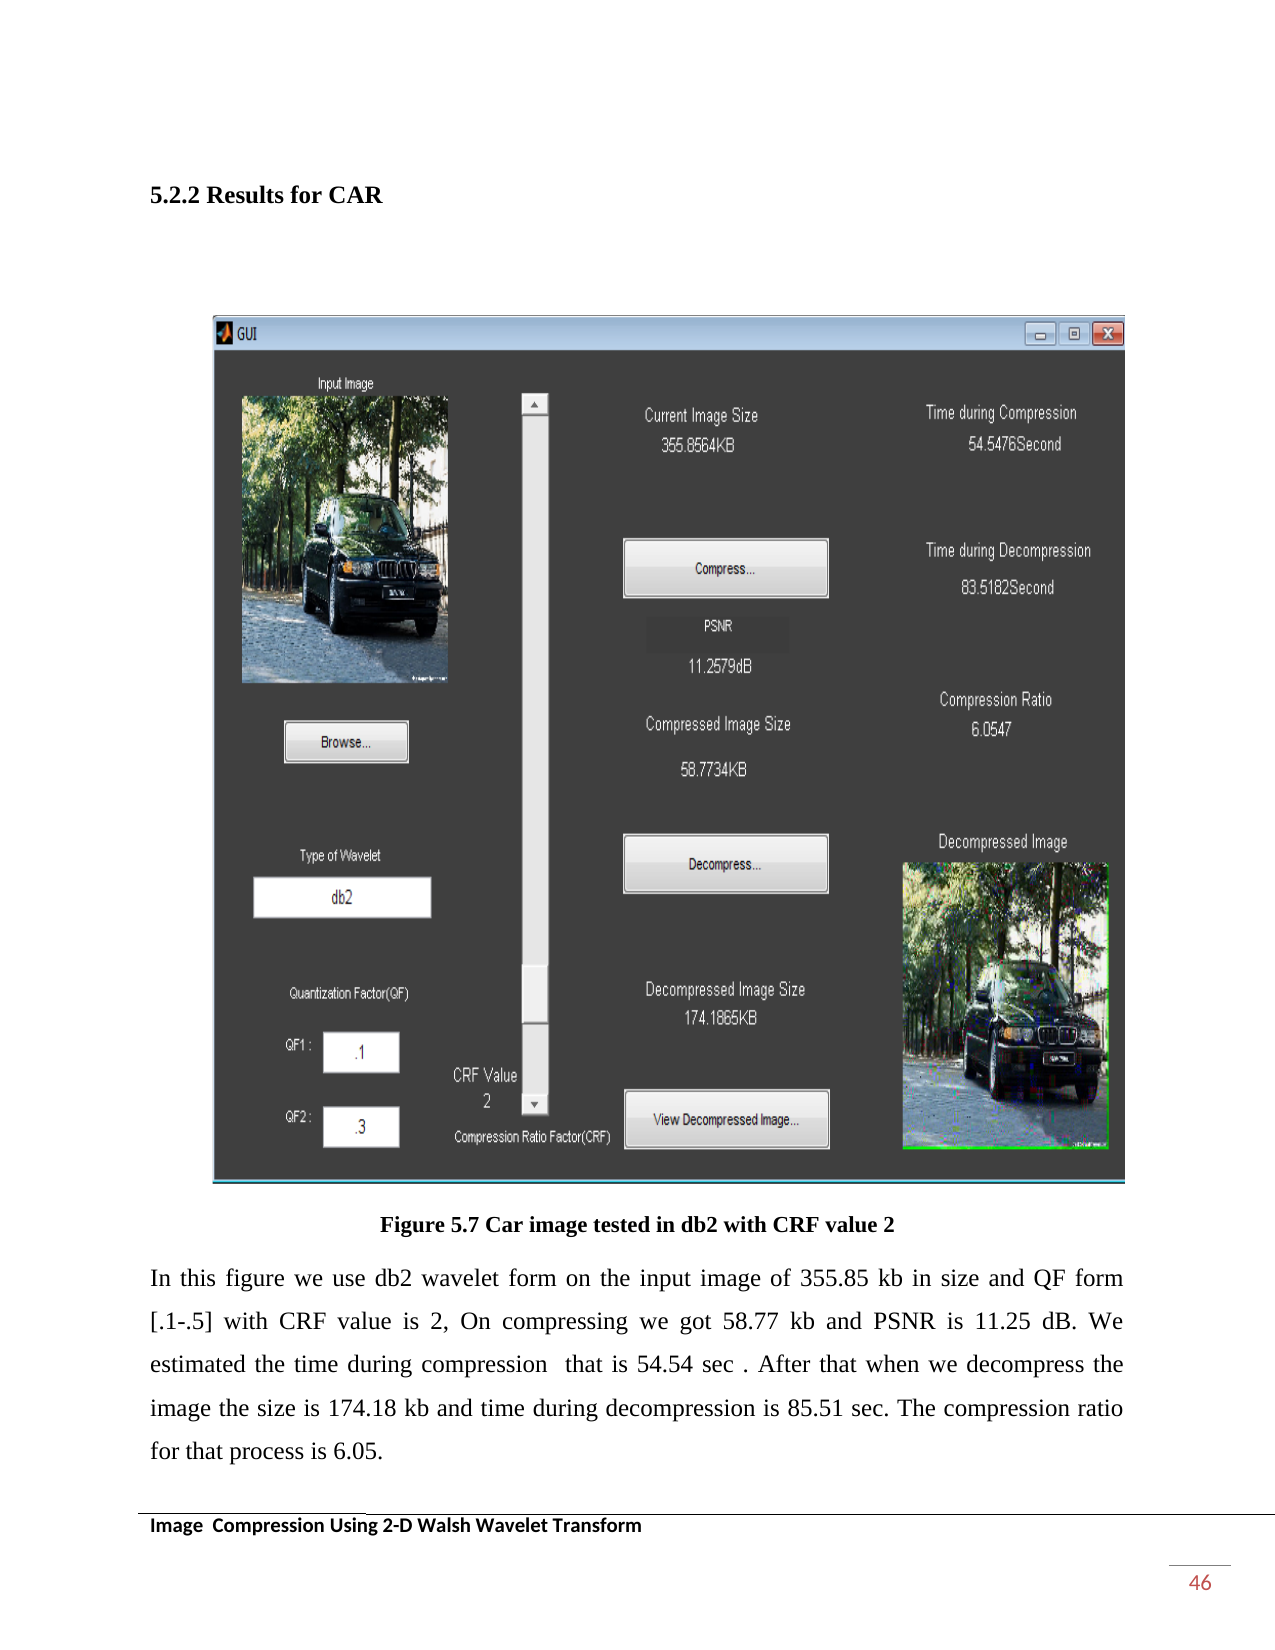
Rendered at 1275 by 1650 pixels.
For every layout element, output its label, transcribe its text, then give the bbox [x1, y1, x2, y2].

text 5.2.2 Results for CAR [150, 180, 1125, 209]
text In this figure we use db2 wavelet form on the input image of 355.85 kb in size and QF form [.1-.5] with CRF value is 2, On compressing we got 58.77 kb and PSNR is 11.25 dB. We estimated the time during compression that is 54.54 sec . After that when we decompress the image the size is 174.18 kb and time during decompression is 85.51 sec. The compression ratio for that process is 6.05. [150, 1263, 1125, 1464]
text Figure 5.7 Car image tested in db2 with CRF value 2 [150, 1211, 1125, 1237]
picture [212, 315, 1125, 1186]
